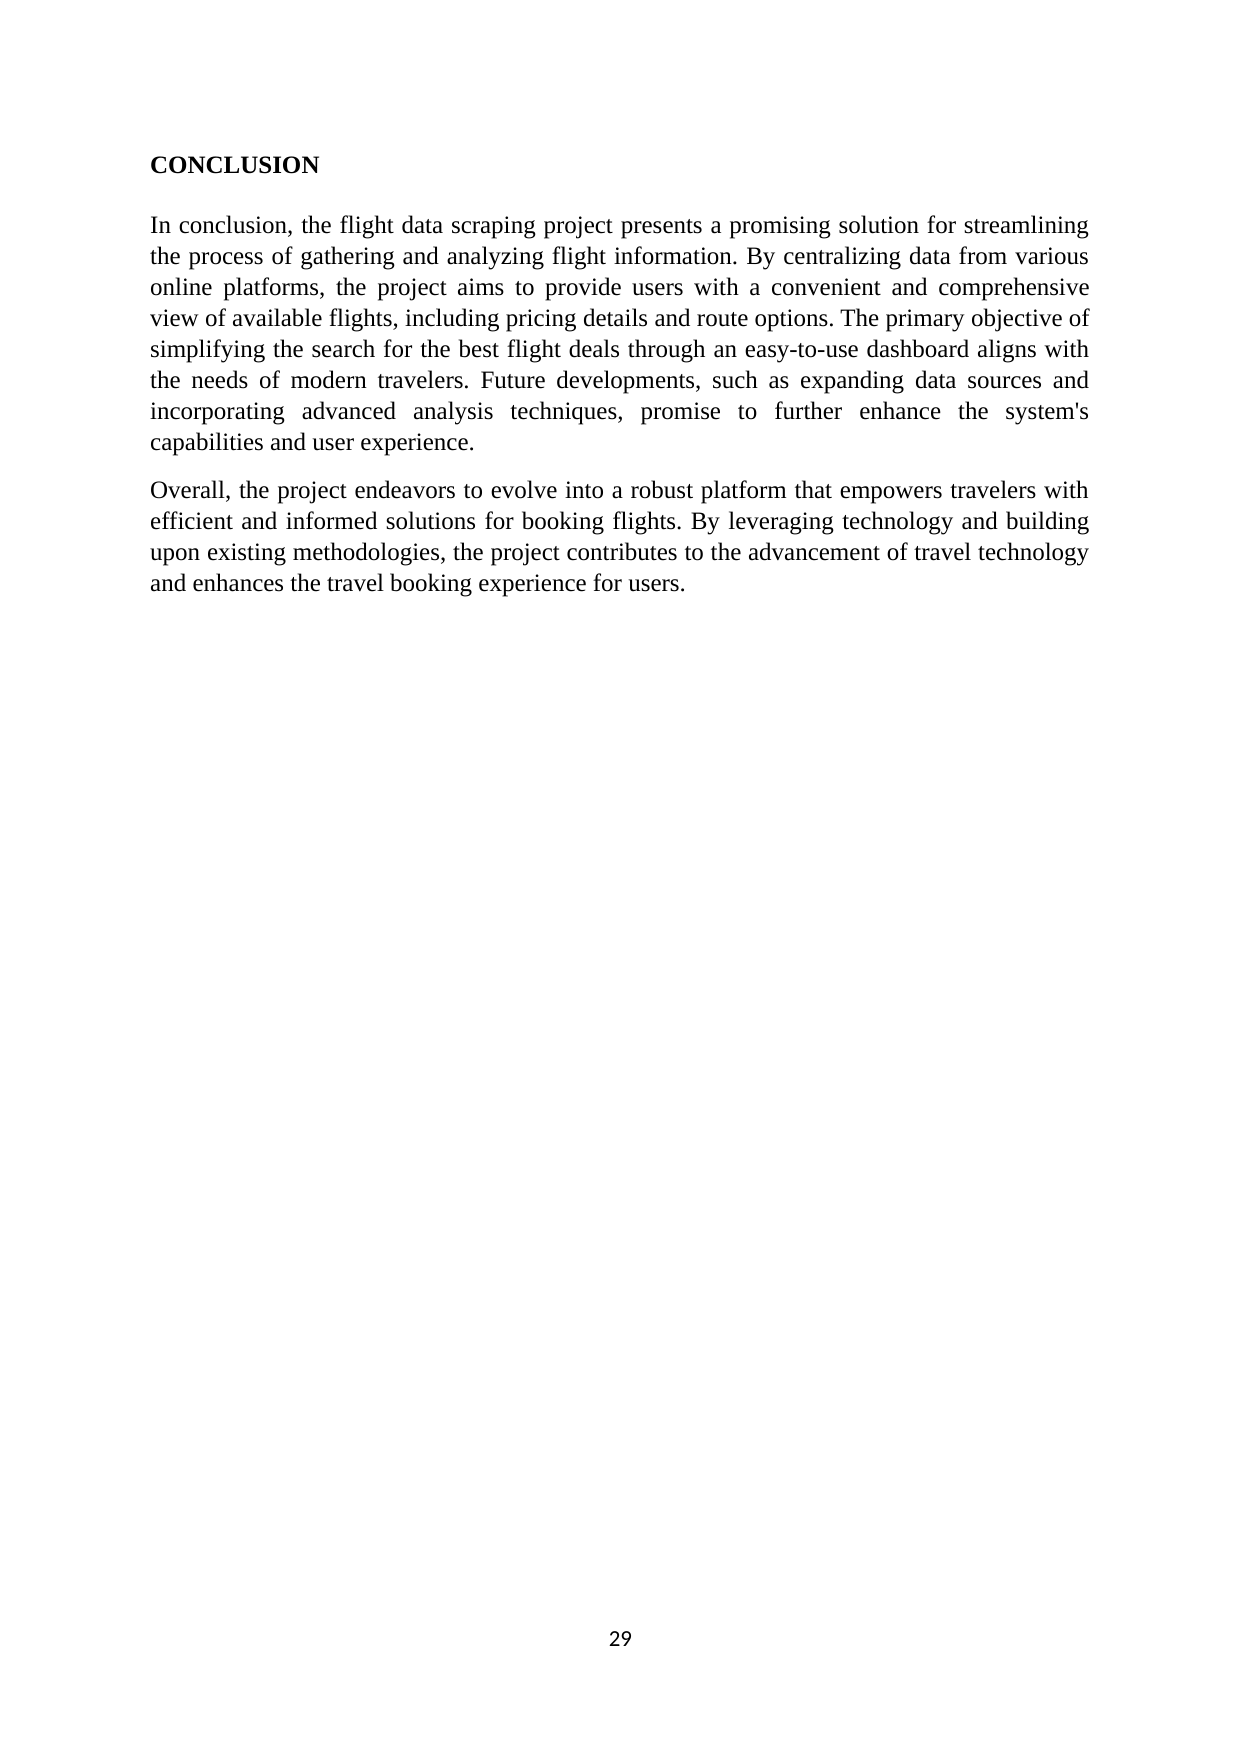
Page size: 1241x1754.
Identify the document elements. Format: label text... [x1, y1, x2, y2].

text Overall, the project endeavors to evolve into a robust platform that empowers travelers with efficient and informed solutions for booking flights. By leveraging technology and building upon existing methodologies, the project contributes to the advancement of travel technology and enhances the travel booking experience for users. [150, 475, 1090, 597]
text CONCLUSION [150, 150, 1090, 179]
text In conclusion, the flight data scraping project presents a promising solution for streamlining the process of gathering and analyzing flight information. By centralizing data from various online platforms, the project aims to provide users with a convenient and comprehensive view of available flights, including pricing details and route options. The primary objective of simplifying the search for the best flight deals through an easy-to-use dashboard aligns with the needs of modern travelers. Future developments, such as expanding data sources and incorporating advanced analysis techniques, promise to further enhance the system's capabilities and user experience. [150, 210, 1090, 456]
